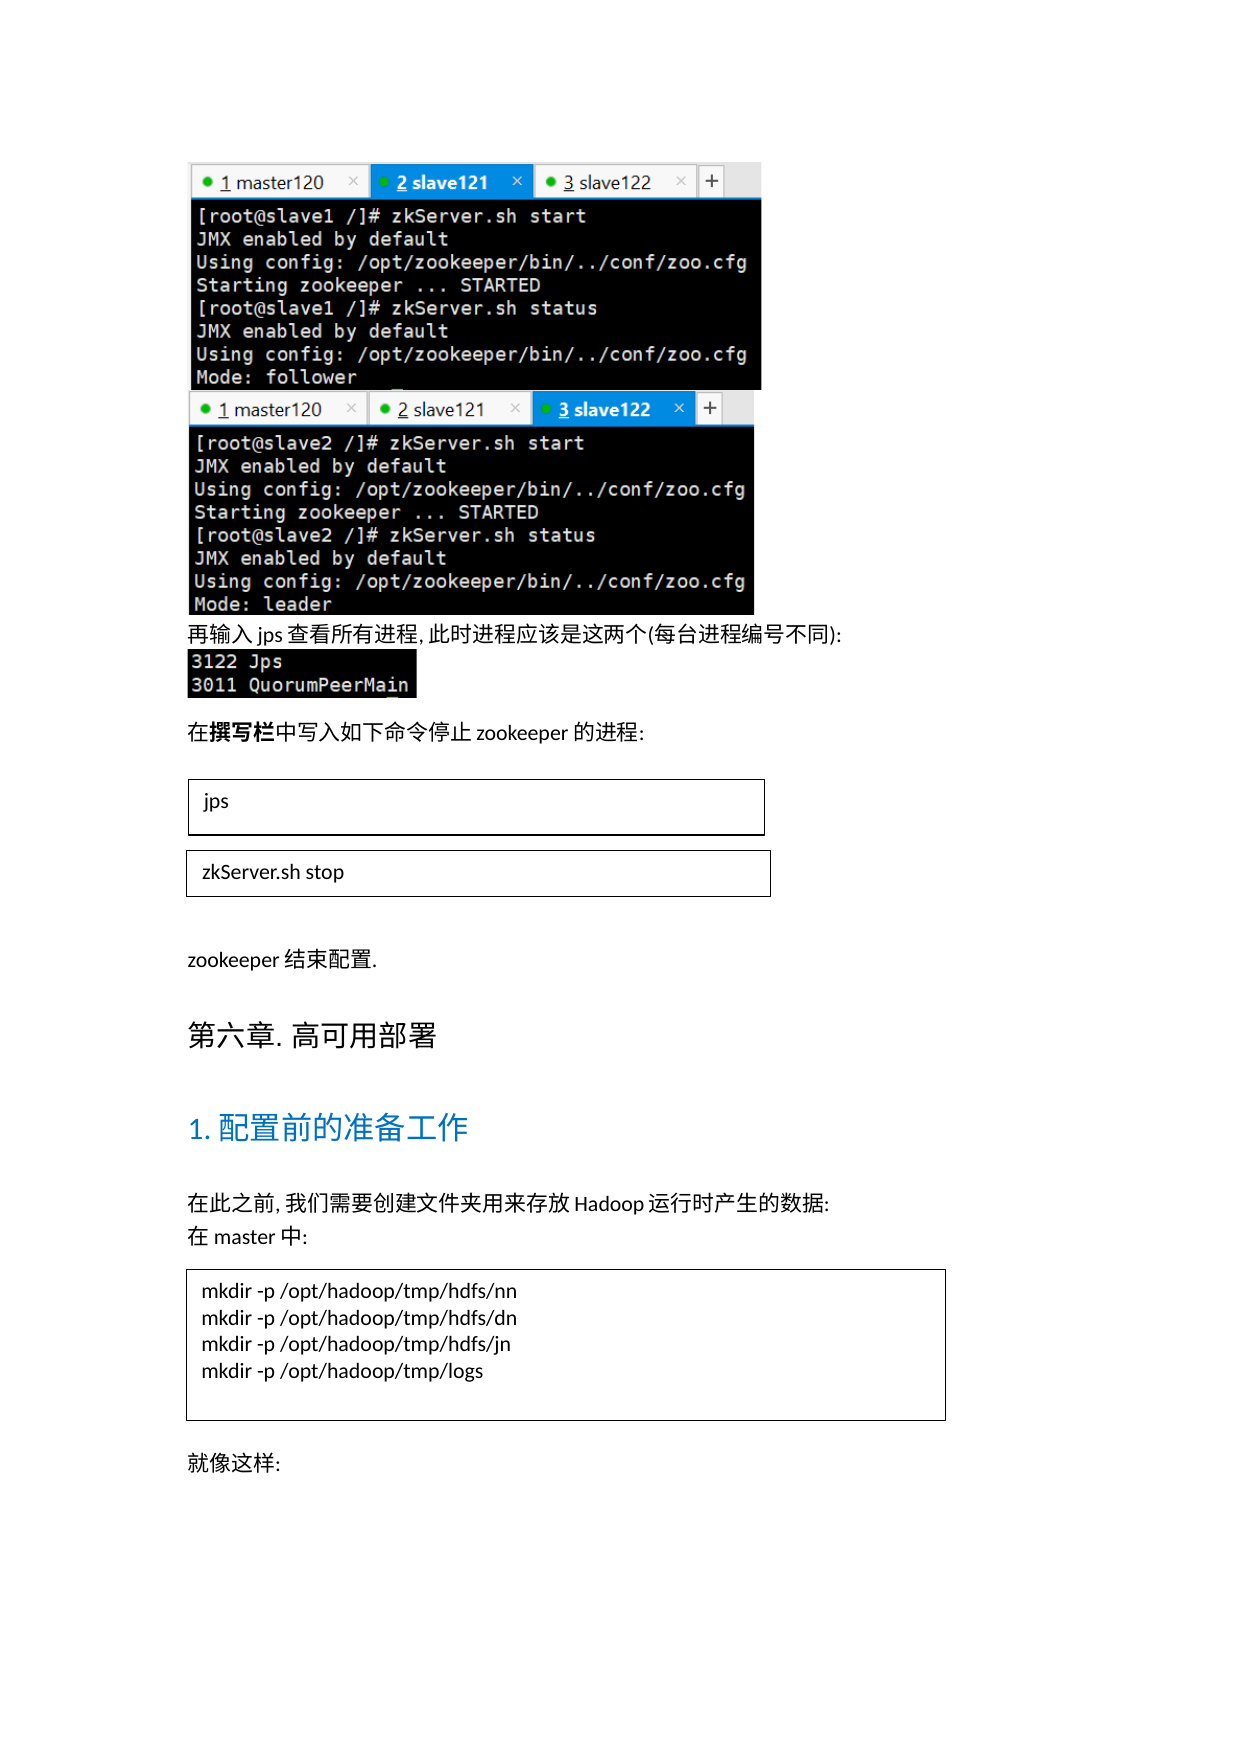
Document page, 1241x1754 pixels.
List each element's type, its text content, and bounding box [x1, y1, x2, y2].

text 就像这样: [187, 1251, 1053, 1478]
text 在master中: [187, 1218, 1053, 1251]
subtitle 1. 配置前的准备工作 [187, 1094, 1053, 1159]
text zookeeper结束配置. [187, 942, 1053, 974]
text 在此之前, 我们需要创建文件夹用来存放Hadoop运行时产生的数据: [187, 1186, 1053, 1218]
text 在撰写栏中写入如下命令停止zookeeper的进程: [187, 714, 1053, 747]
text 再输入jps查看所有进程, 此时进程应该是这两个(每台进程编号不同): [187, 617, 1053, 649]
subtitle 第六章. 高可用部署 [187, 1002, 1053, 1067]
picture [187, 649, 417, 698]
picture [187, 162, 762, 615]
